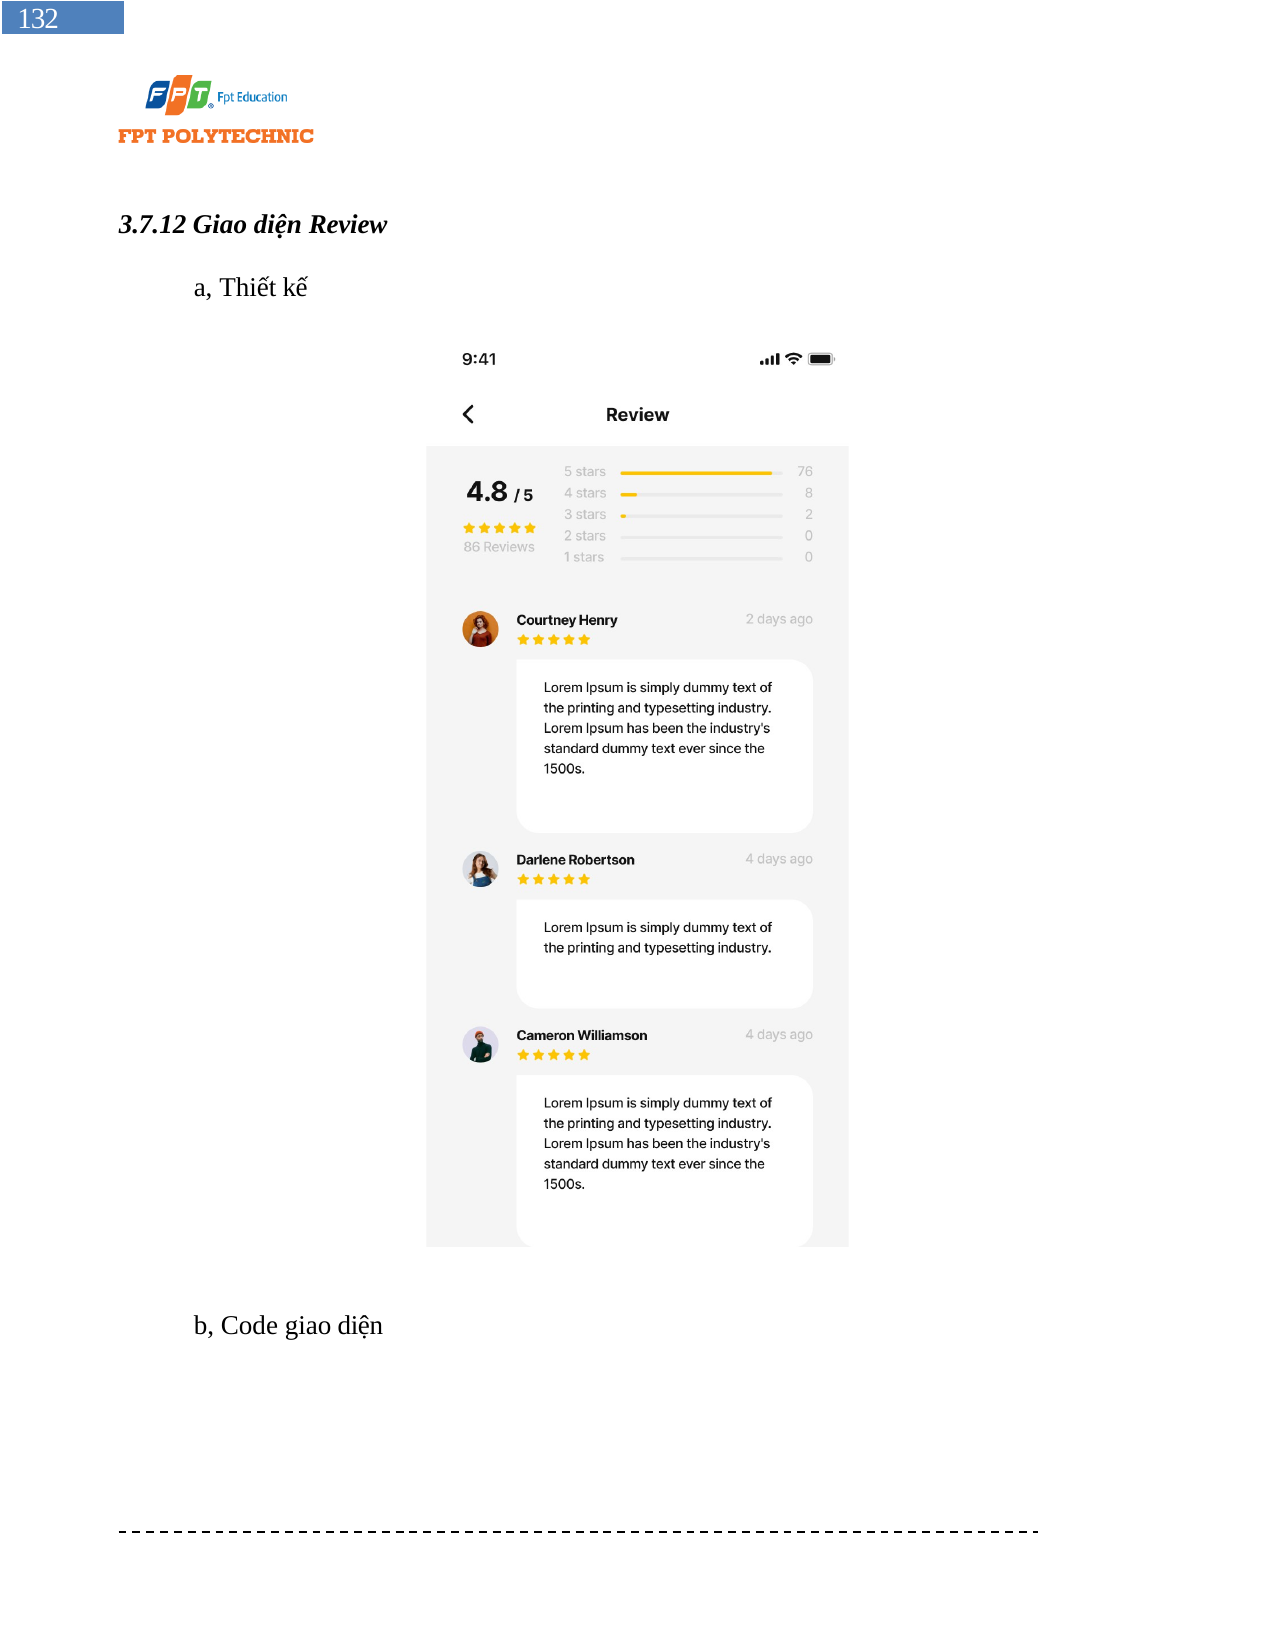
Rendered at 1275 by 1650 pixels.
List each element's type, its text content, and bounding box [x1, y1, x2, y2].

picture [118, 75, 314, 143]
text b, Code giao diện [193, 1309, 1210, 1340]
picture [426, 352, 849, 1247]
subtitle Giao diện Review [118, 209, 1210, 240]
text a, Thiết kế [193, 271, 1210, 302]
